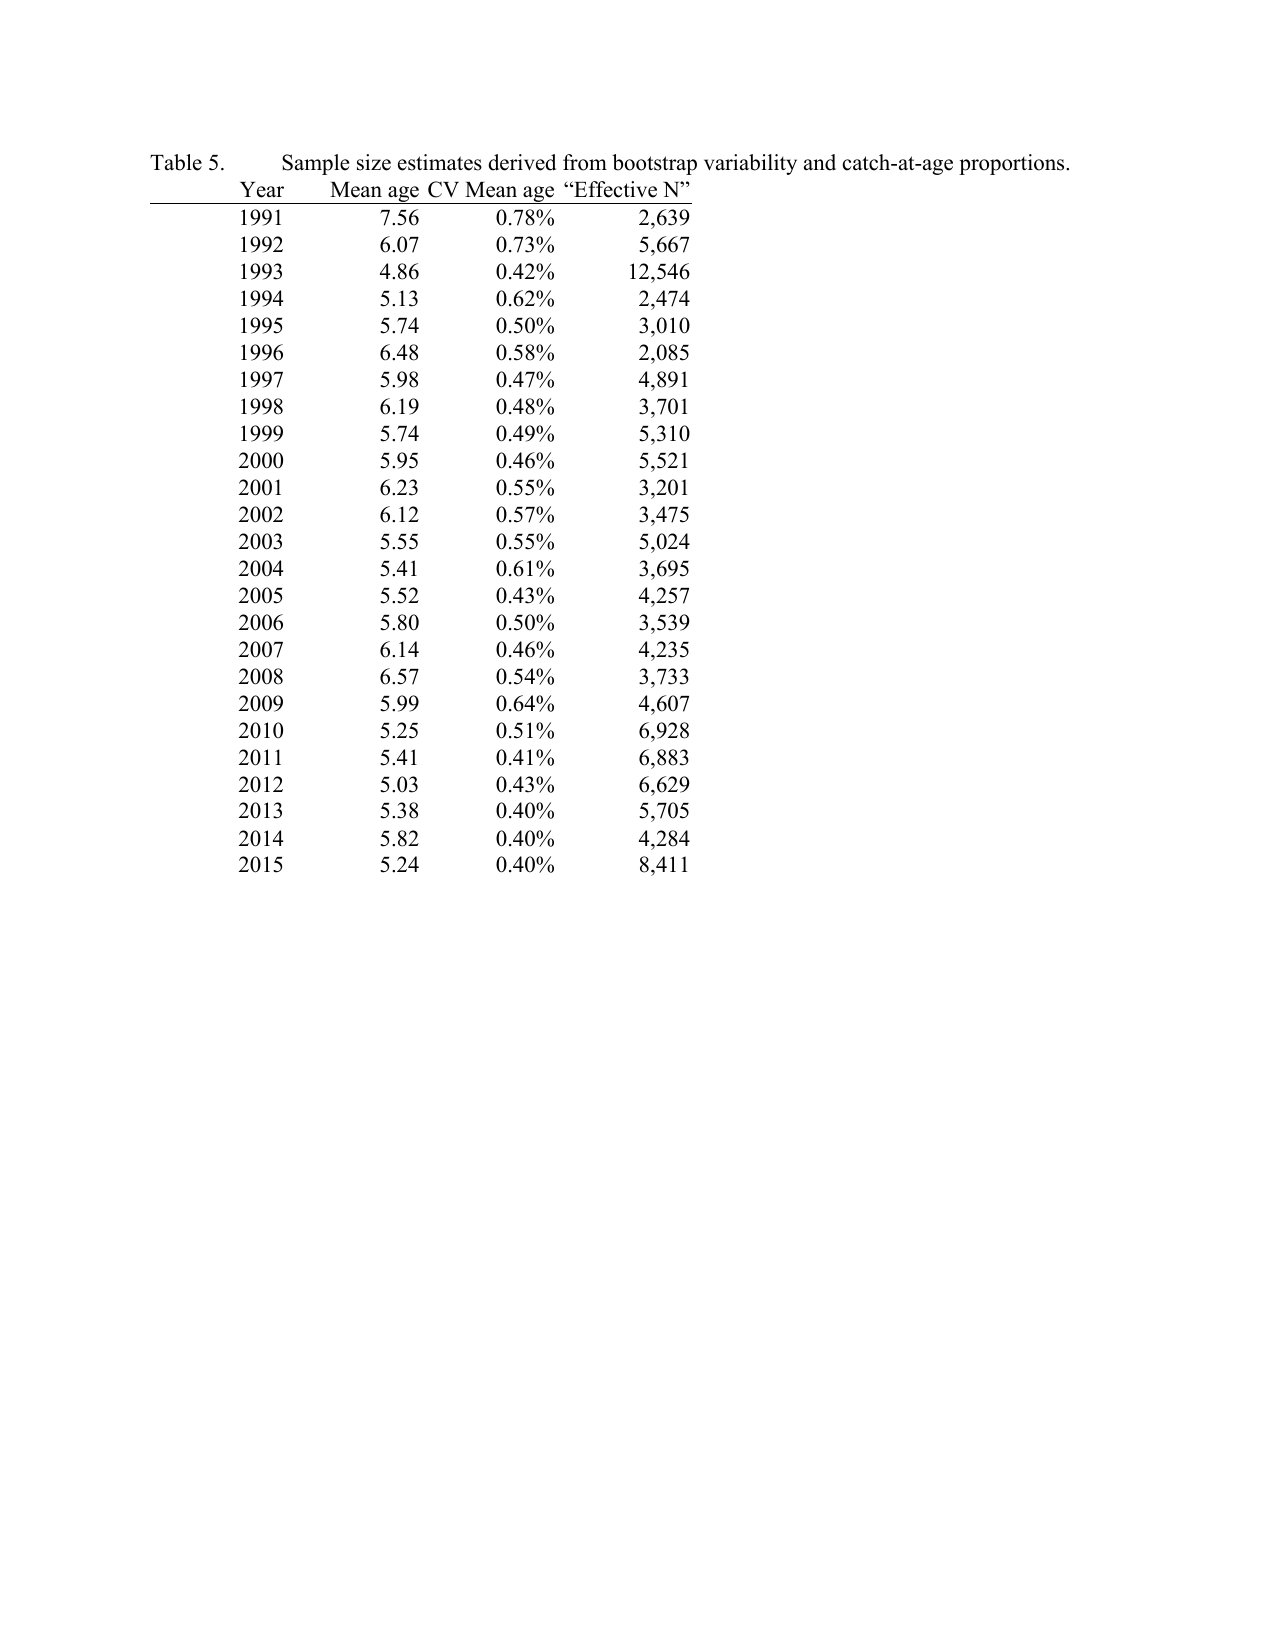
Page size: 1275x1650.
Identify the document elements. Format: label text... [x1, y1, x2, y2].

table_cell 1998 [150, 392, 285, 419]
table_cell 5.74 [285, 311, 421, 338]
table_cell 12,546 [556, 258, 692, 284]
table_cell 5,521 [556, 446, 692, 473]
table_cell 0.48% [421, 392, 556, 419]
table_cell 5,024 [556, 527, 692, 554]
table_cell 6,928 [556, 716, 692, 743]
table_cell 8,411 [556, 851, 692, 878]
table_header Mean age [285, 175, 421, 202]
table_cell 0.40% [421, 797, 556, 824]
table_cell 1993 [150, 258, 285, 284]
table_cell 5.25 [285, 716, 421, 743]
text Table 5. Sample size estimates derived from bootstrap variability and catch-at-age proportions. [150, 150, 1125, 175]
table_cell 0.54% [421, 662, 556, 689]
table_cell 6.48 [285, 338, 421, 365]
table_cell 2006 [150, 608, 285, 635]
table_cell 7.56 [285, 204, 421, 230]
table_cell 5.38 [285, 797, 421, 824]
table_cell 6.57 [285, 662, 421, 689]
table_header “Effective N” [556, 175, 692, 202]
table_cell 0.47% [421, 365, 556, 392]
table_cell 0.40% [421, 824, 556, 851]
table_cell 6,629 [556, 770, 692, 797]
table_cell 4,235 [556, 635, 692, 662]
table_cell 3,475 [556, 500, 692, 527]
table_cell 2009 [150, 689, 285, 716]
table_cell 4,284 [556, 824, 692, 851]
table_cell 5,667 [556, 230, 692, 257]
table_cell 0.61% [421, 554, 556, 581]
table_header Year [150, 175, 285, 202]
table_cell 3,201 [556, 473, 692, 500]
table_cell 0.62% [421, 284, 556, 311]
table_cell 4,257 [556, 581, 692, 608]
table_cell 5.95 [285, 446, 421, 473]
table_cell 2,474 [556, 284, 692, 311]
table_cell 0.42% [421, 258, 556, 284]
table_cell 5.99 [285, 689, 421, 716]
table_cell 3,733 [556, 662, 692, 689]
table_cell 2004 [150, 554, 285, 581]
table_cell 5.13 [285, 284, 421, 311]
table_cell 2005 [150, 581, 285, 608]
table_cell 5.74 [285, 419, 421, 446]
table_cell 5,705 [556, 797, 692, 824]
table_cell 2008 [150, 662, 285, 689]
table_cell 6.12 [285, 500, 421, 527]
table_cell 2014 [150, 824, 285, 851]
table_cell 1991 [150, 204, 285, 230]
table_cell 0.46% [421, 635, 556, 662]
table_header CV Mean age [421, 175, 556, 202]
table_cell 0.64% [421, 689, 556, 716]
table_cell 0.57% [421, 500, 556, 527]
table_cell 0.51% [421, 716, 556, 743]
table_cell 0.46% [421, 446, 556, 473]
table_cell 1997 [150, 365, 285, 392]
table_cell 3,695 [556, 554, 692, 581]
table_cell 5.41 [285, 554, 421, 581]
table_cell 6.19 [285, 392, 421, 419]
table_cell 2013 [150, 797, 285, 824]
table_cell 2011 [150, 743, 285, 770]
table_cell 6,883 [556, 743, 692, 770]
table_cell 0.73% [421, 230, 556, 257]
table_cell 5.24 [285, 851, 421, 878]
table_cell 2001 [150, 473, 285, 500]
table_cell 5.55 [285, 527, 421, 554]
table_cell 5.98 [285, 365, 421, 392]
table_cell 2003 [150, 527, 285, 554]
table_cell 3,539 [556, 608, 692, 635]
table_cell 5.80 [285, 608, 421, 635]
table_cell 6.07 [285, 230, 421, 257]
table_cell 3,010 [556, 311, 692, 338]
table_cell 1992 [150, 230, 285, 257]
table_cell 0.78% [421, 204, 556, 230]
table_cell 0.58% [421, 338, 556, 365]
table_cell 1994 [150, 284, 285, 311]
table_cell 0.50% [421, 608, 556, 635]
table_cell 2,085 [556, 338, 692, 365]
table_cell 4.86 [285, 258, 421, 284]
table_cell 2010 [150, 716, 285, 743]
table_cell 0.49% [421, 419, 556, 446]
table_cell 2000 [150, 446, 285, 473]
table_cell 4,607 [556, 689, 692, 716]
table_cell 0.43% [421, 770, 556, 797]
table_cell 5.82 [285, 824, 421, 851]
table_cell 0.55% [421, 473, 556, 500]
table_cell 2012 [150, 770, 285, 797]
table_cell 2,639 [556, 204, 692, 230]
table_cell 1999 [150, 419, 285, 446]
table_cell 5.52 [285, 581, 421, 608]
table_cell 5.03 [285, 770, 421, 797]
table_cell 1995 [150, 311, 285, 338]
table_cell 5.41 [285, 743, 421, 770]
table_cell 1996 [150, 338, 285, 365]
table_cell 0.41% [421, 743, 556, 770]
table_cell 0.50% [421, 311, 556, 338]
table_cell 6.23 [285, 473, 421, 500]
table_cell 2015 [150, 851, 285, 878]
table_cell 3,701 [556, 392, 692, 419]
table_cell 0.40% [421, 851, 556, 878]
table_cell 4,891 [556, 365, 692, 392]
table_cell 2002 [150, 500, 285, 527]
table_cell 0.43% [421, 581, 556, 608]
table_cell 2007 [150, 635, 285, 662]
table_cell 0.55% [421, 527, 556, 554]
table_cell 5,310 [556, 419, 692, 446]
table_cell 6.14 [285, 635, 421, 662]
